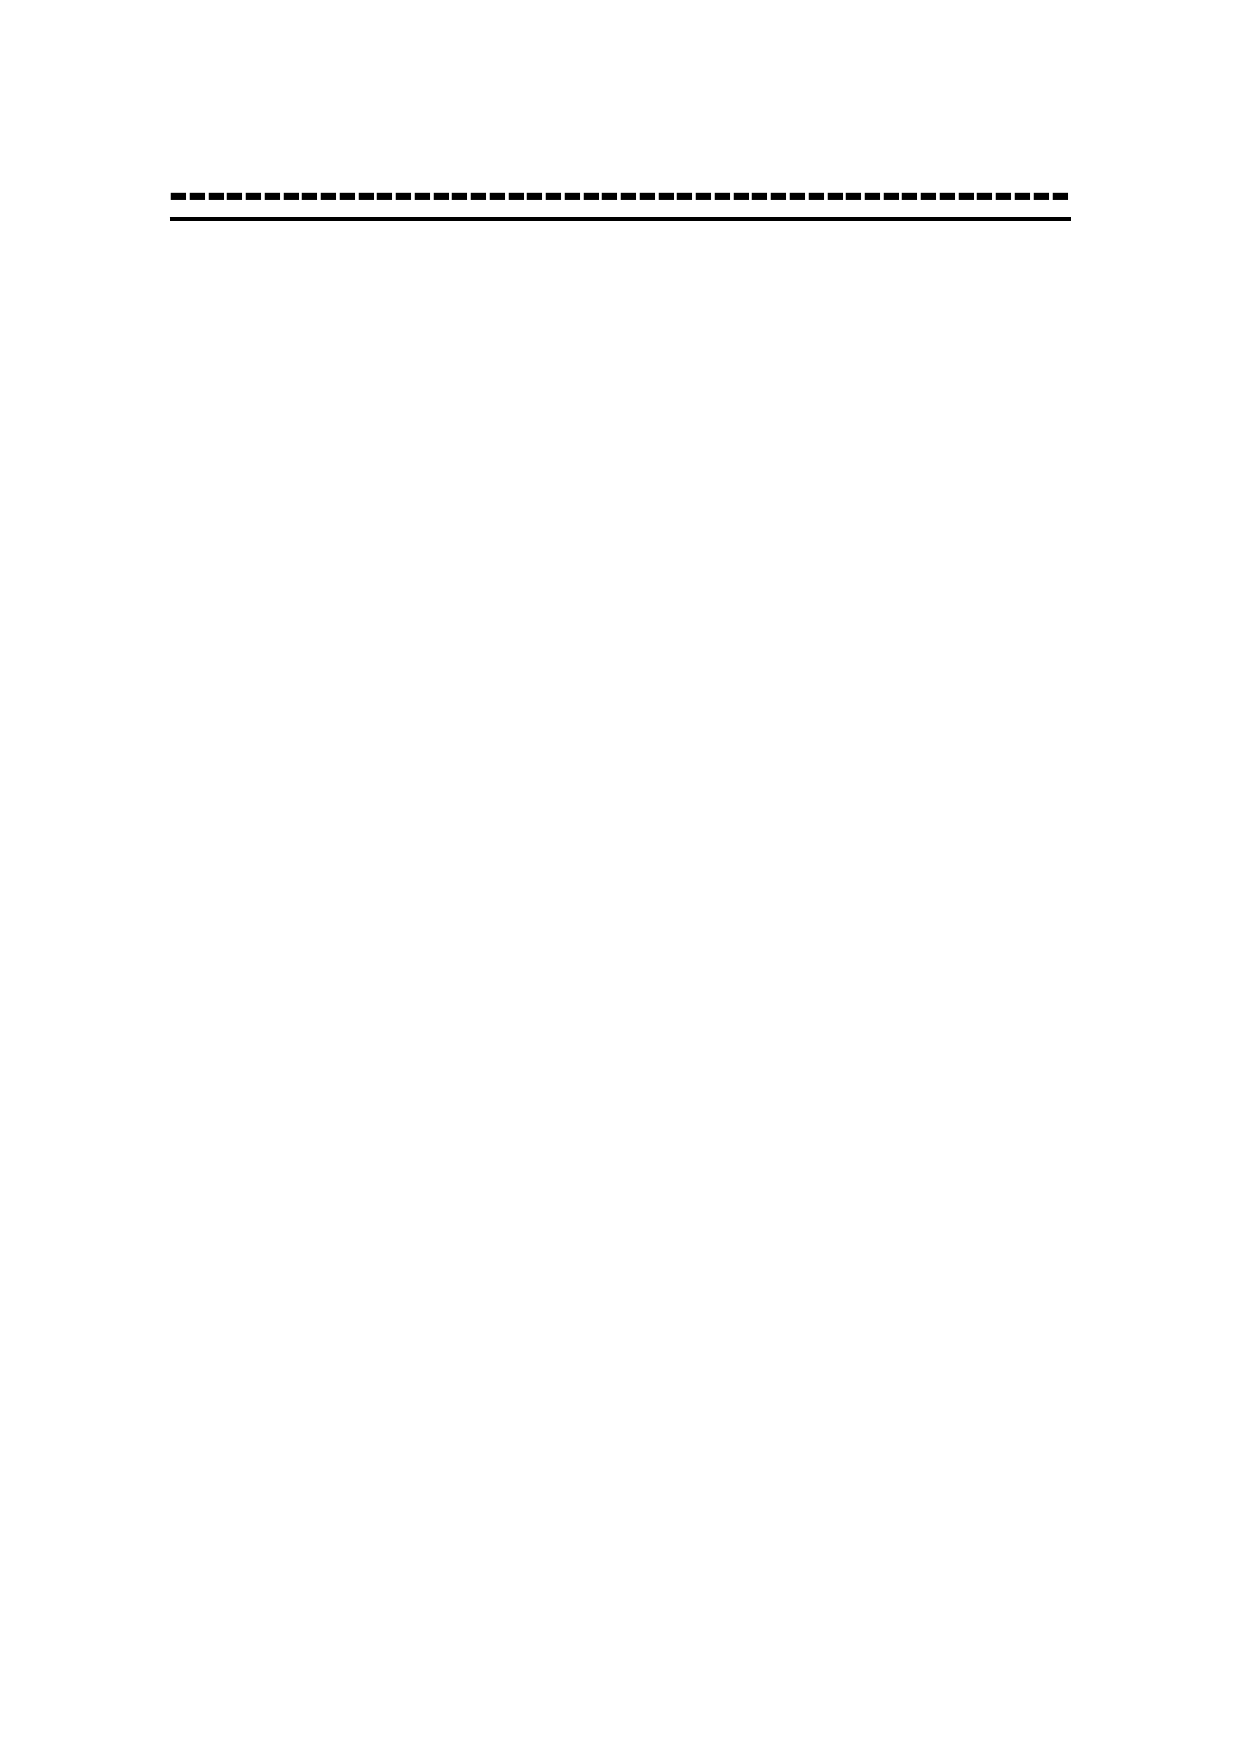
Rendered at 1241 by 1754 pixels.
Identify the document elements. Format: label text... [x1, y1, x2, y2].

text ------------------------------------------------ [150, 150, 1090, 229]
